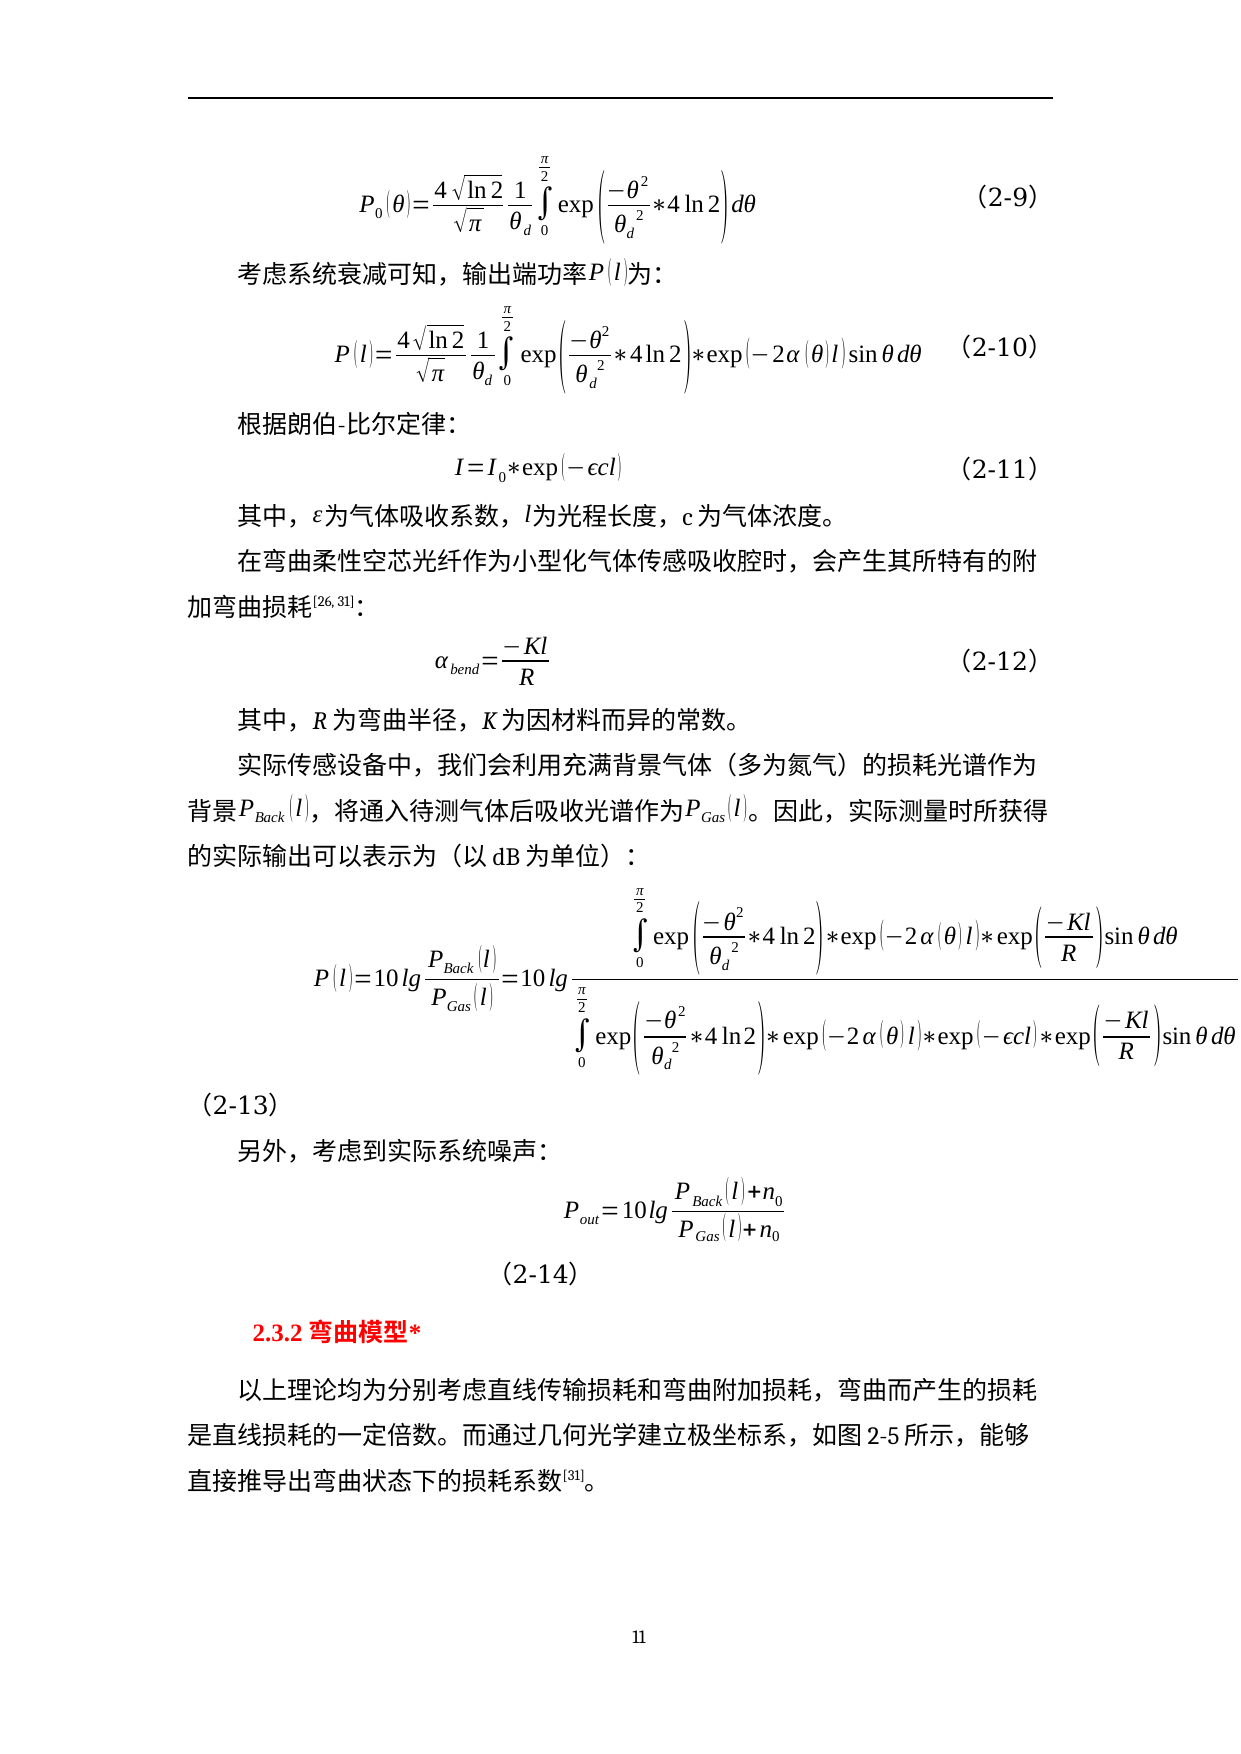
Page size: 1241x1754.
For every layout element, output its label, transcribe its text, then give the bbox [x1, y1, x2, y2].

text 其中，R为弯曲半径，K为因材料而异的常数。 [187, 700, 1053, 737]
text （2-11） [187, 450, 1053, 487]
text 根据朗伯-比尔定律： [187, 405, 1053, 441]
text （2-10） [187, 300, 1053, 396]
text 在弯曲柔性空芯光纤作为小型化气体传感吸收腔时，会产生其所特有的附加弯曲损耗[26, 31]： [187, 542, 1053, 623]
text （2-13） [187, 882, 1053, 1122]
text 实际传感设备中，我们会利用充满背景气体（多为氮气）的损耗光谱作为背景，将通入待测气体后吸收光谱作为。因此，实际测量时所获得的实际输出可以表示为（以dB为单位）： [187, 746, 1053, 872]
text （2-9） [187, 150, 1053, 246]
text （2-12） [187, 632, 1053, 691]
text 其中，为气体吸收系数，为光程长度，c为气体浓度。 [187, 496, 1053, 533]
subtitle 2.3.2 弯曲模型* [202, 1312, 1053, 1349]
text 以上理论均为分别考虑直线传输损耗和弯曲附加损耗，弯曲而产生的损耗是直线损耗的一定倍数。而通过几何光学建立极坐标系，如图2-5所示，能够直接推导出弯曲状态下的损耗系数[31]。 [187, 1370, 1053, 1497]
text （2-14） [487, 1176, 1053, 1291]
text 另外，考虑到实际系统噪声： [187, 1131, 1053, 1167]
text 考虑系统衰减可知，输出端功率为： [187, 255, 1053, 291]
